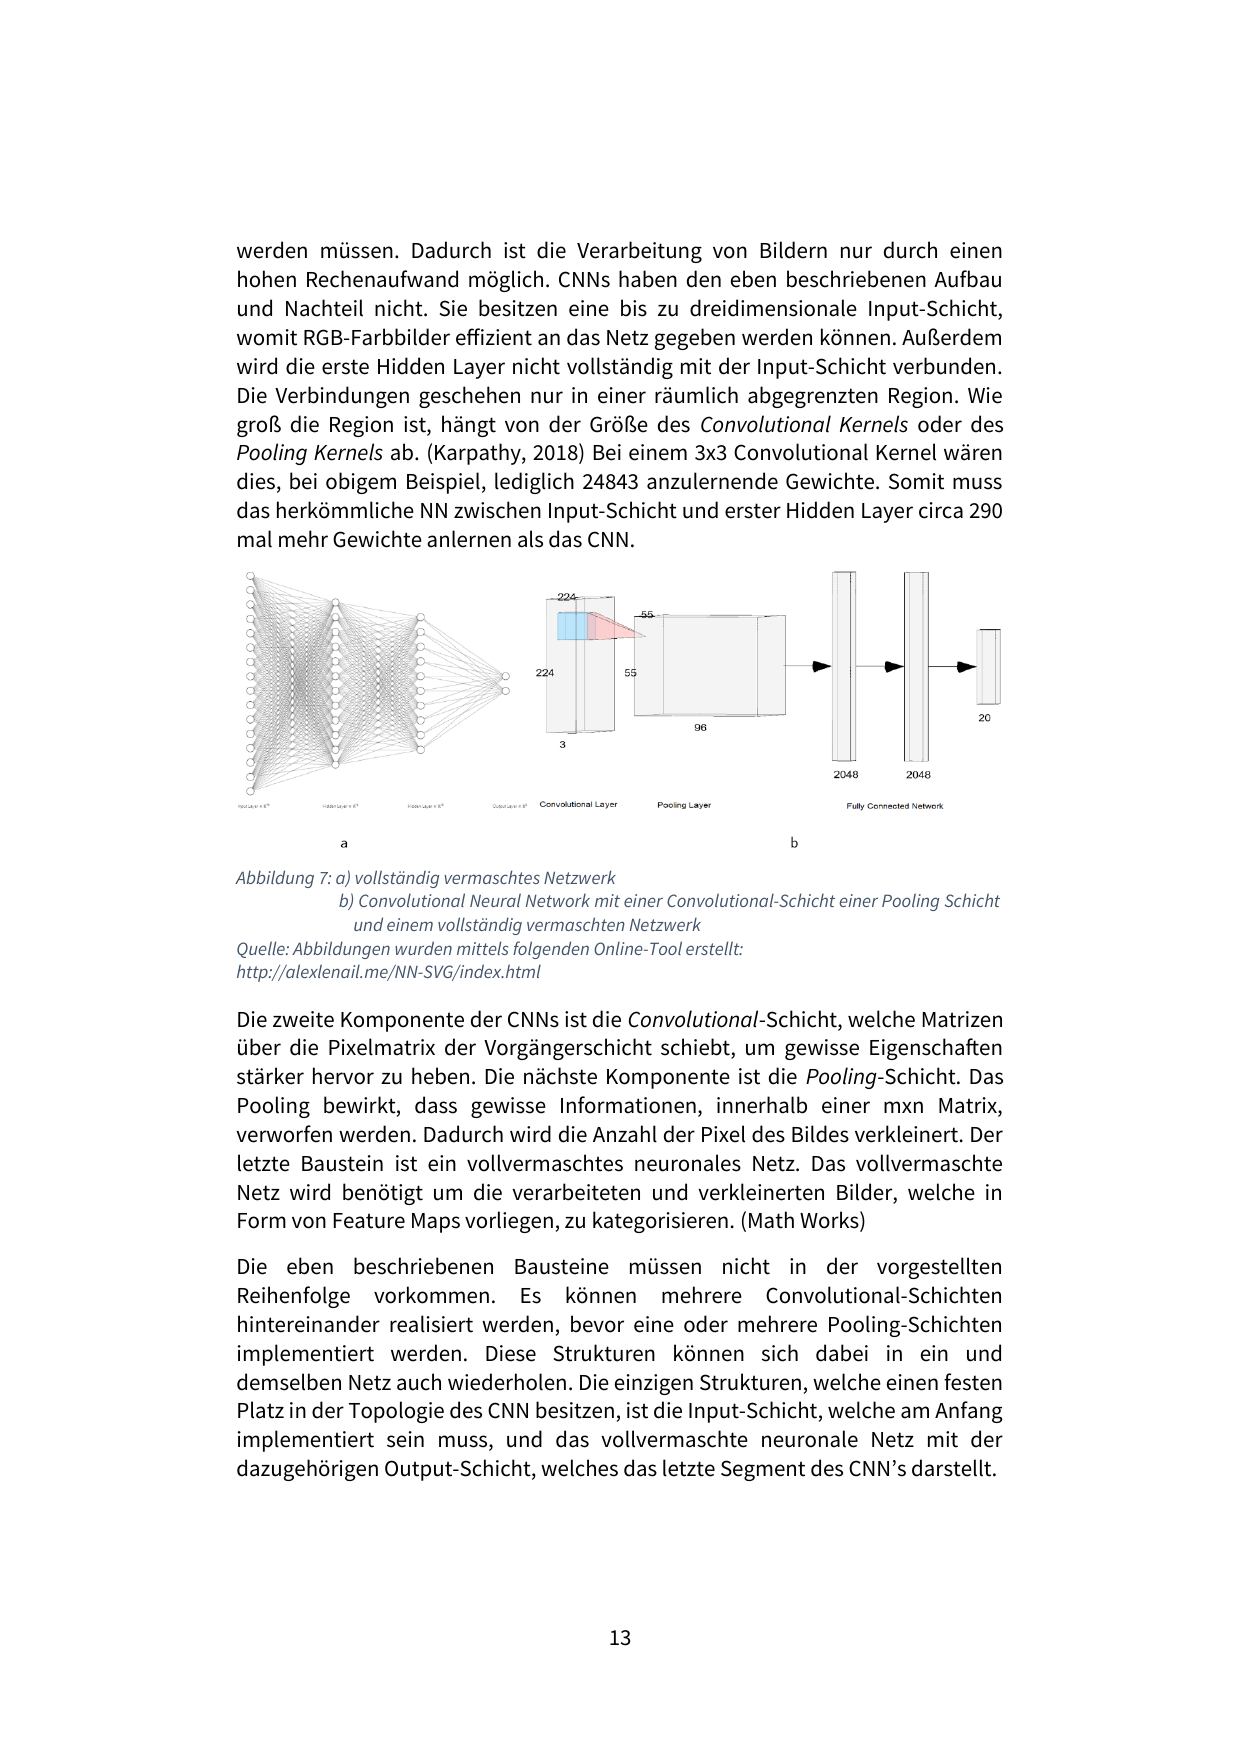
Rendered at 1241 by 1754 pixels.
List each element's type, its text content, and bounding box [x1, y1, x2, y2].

picture [236, 570, 1004, 850]
text Die zweite Komponente der CNNs ist die Convolutional-Schicht, welche Matrizen über die Pixelmatrix der Vorgängerschicht schiebt, um gewisse Eigenschaften stärker hervor zu heben. Die nächste Komponente ist die Pooling-Schicht. Das Pooling bewirkt, dass gewisse Informationen, innerhalb einer mxn Matrix, verworfen werden. Dadurch wird die Anzahl der Pixel des Bildes verkleinert. Der letzte Baustein ist ein vollvermaschtes neuronales Netz. Das vollvermaschte Netz wird benötigt um die verarbeiteten und verkleinerten Bilder, welche in Form von Feature Maps vorliegen, zu kategorisieren. [236, 1004, 1004, 1235]
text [236, 236, 1004, 554]
text Abbildung 7: a) vollständig vermaschtes Netzwerk b) Convolutional Neural Network mit einer Convolutional-Schicht einer Pooling Schicht und einem vollständig vermaschten Netzwerk Quelle: Abbildungen wurden mittels folgenden Online-Tool erstellt: http://alexlenail.me/NN-SVG/index.html [236, 866, 1004, 983]
text Die eben beschriebenen Bausteine müssen nicht in der vorgestellten Reihenfolge vorkommen. Es können mehrere Convolutional-Schichten hintereinander realisiert werden, bevor eine oder mehrere Pooling-Schichten implementiert werden. Diese Strukturen können sich dabei in ein und demselben Netz auch wiederholen. Die einzigen Strukturen, welche einen festen Platz in der Topologie des CNN besitzen, ist die Input-Schicht, welche am Anfang implementiert sein muss, und das vollvermaschte neuronale Netz mit der dazugehörigen Output-Schicht, welches das letzte Segment des CNN’s darstellt. [236, 1252, 1004, 1483]
